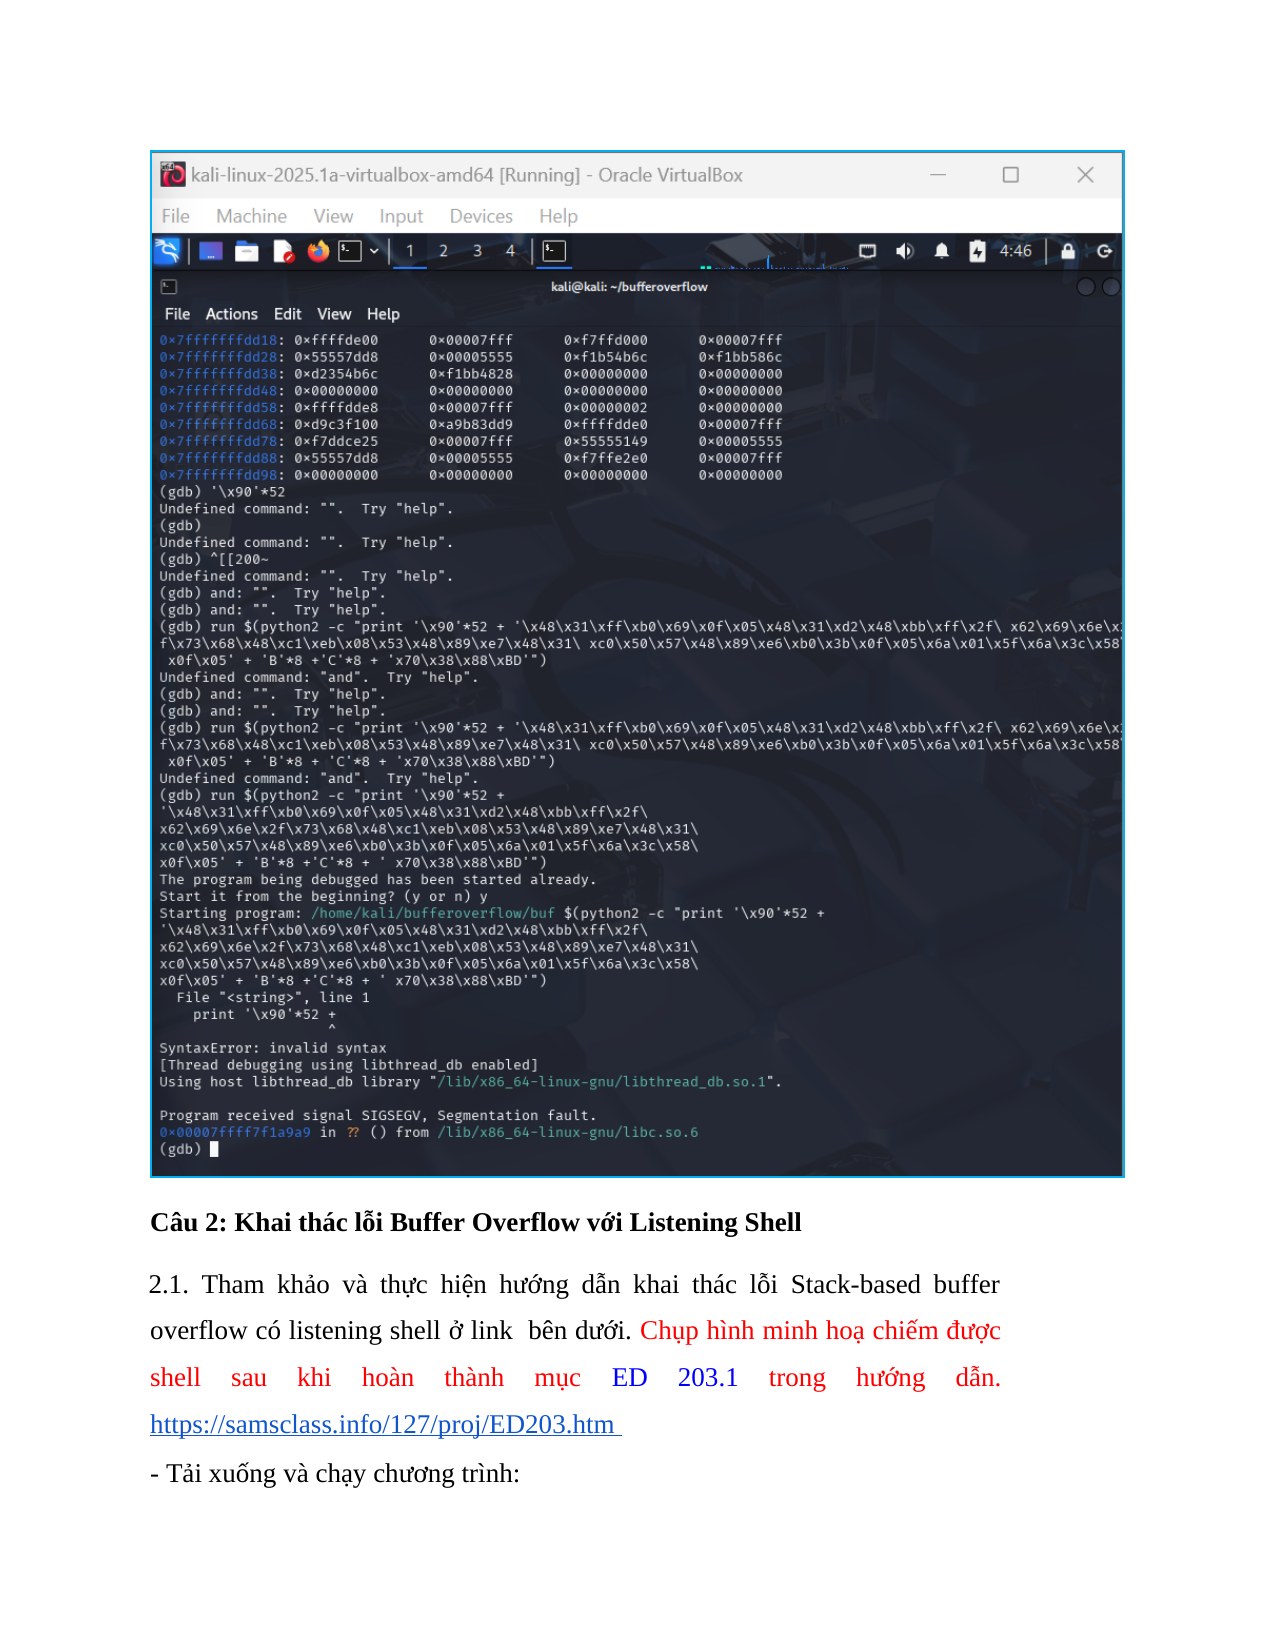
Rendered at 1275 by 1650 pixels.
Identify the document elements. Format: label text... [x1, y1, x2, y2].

text Câu 2: Khai thác lỗi Buffer Overflow với Listening Shell [150, 1206, 1125, 1238]
text - Tải xuống và chạy chương trình: [150, 1457, 1125, 1488]
text 2.1. Tham khảo và thực hiện hướng dẫn khai thác lỗi Stack-based buffer overflow có listening shell ở link bên dưới. Chụp hình minh hoạ chiếm được shell sau khi hoàn thành mục ED 203.1 trong hướng dẫn. https://samsclass.info/127/proj/ED203.htm [148, 1268, 1002, 1439]
picture [153, 153, 1122, 1175]
